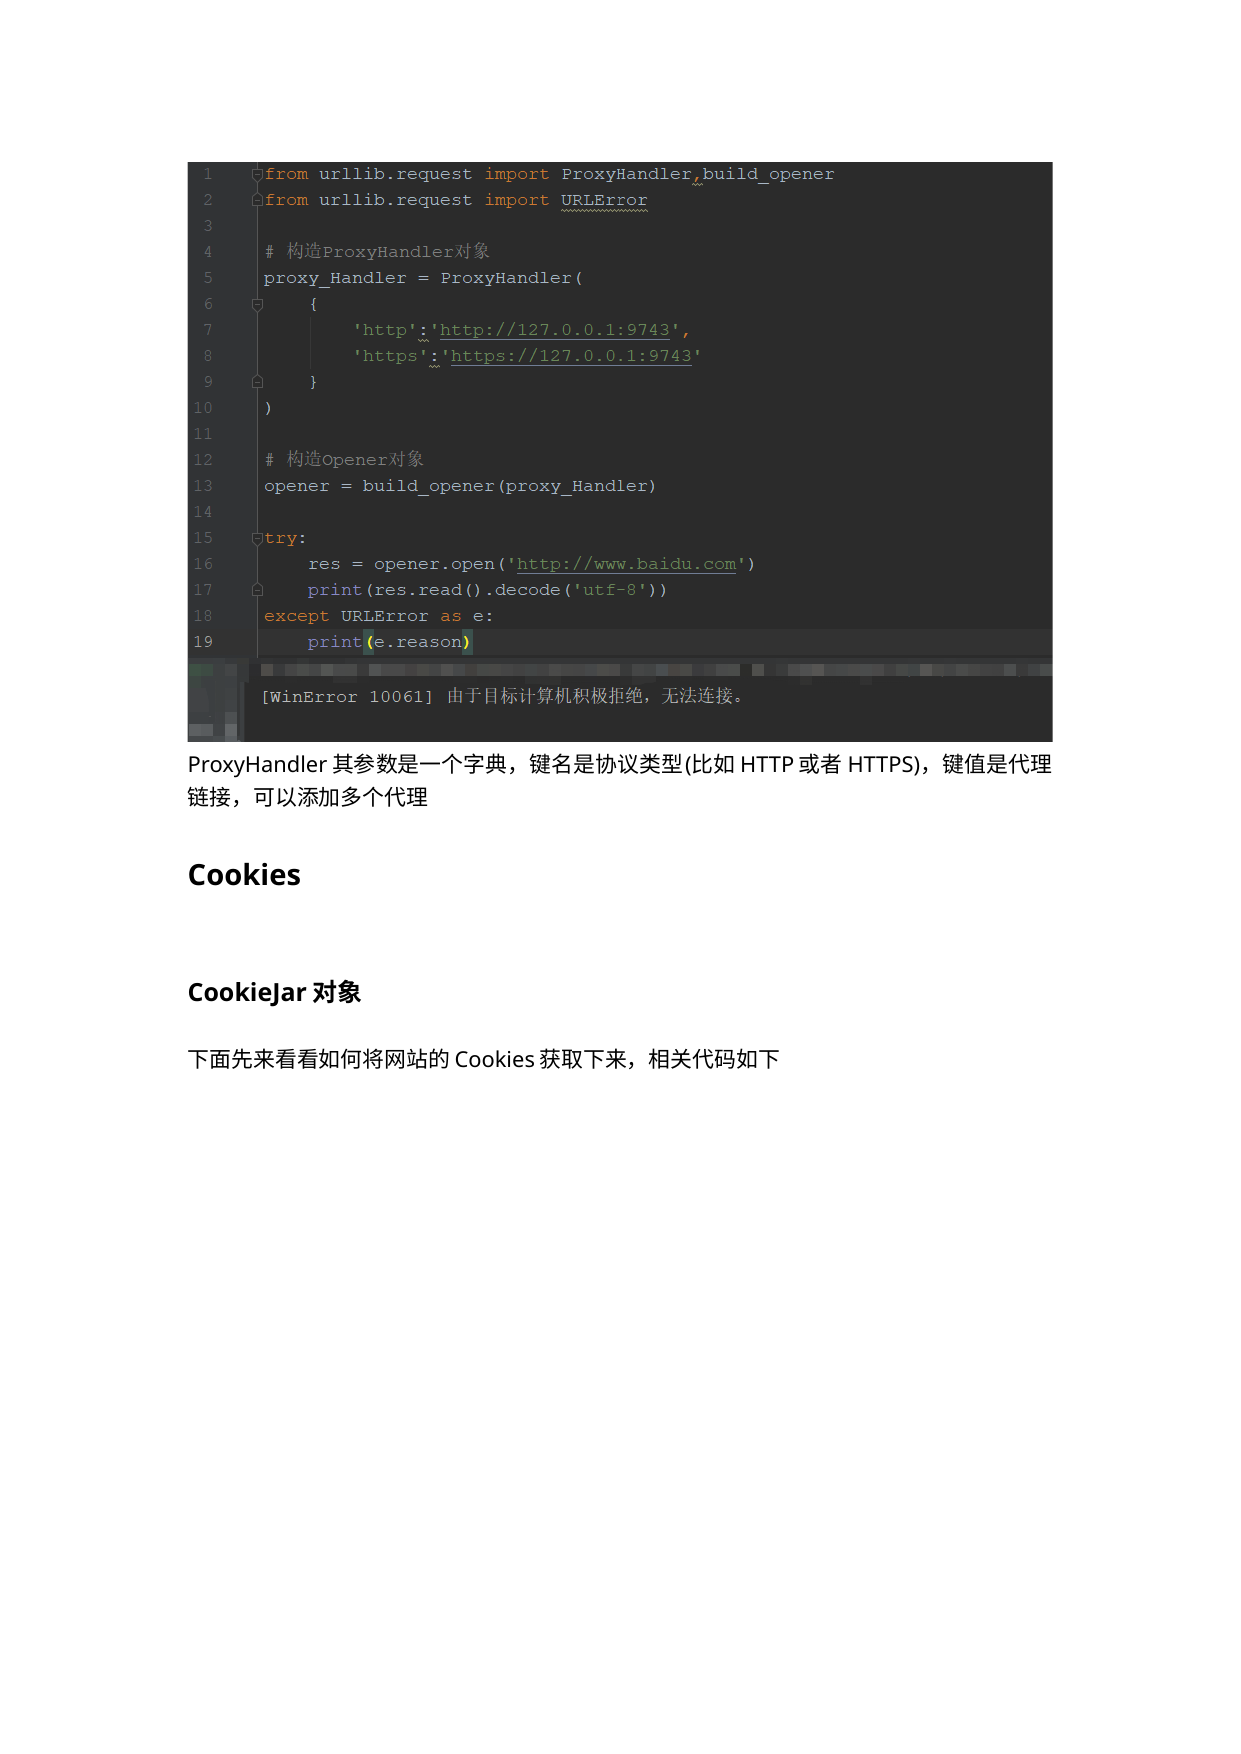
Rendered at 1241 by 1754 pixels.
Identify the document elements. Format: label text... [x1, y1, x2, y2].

text ProxyHandler其参数是一个字典，键名是协议类型(比如HTTP或者HTTPS)，键值是代理链接，可以添加多个代理 [187, 747, 1053, 812]
picture [187, 162, 1053, 742]
subtitle Cookies [187, 841, 1053, 906]
subtitle CookieJar对象 [187, 958, 1053, 1023]
text 下面先来看看如何将网站的Cookies获取下来，相关代码如下 [187, 1042, 1053, 1074]
